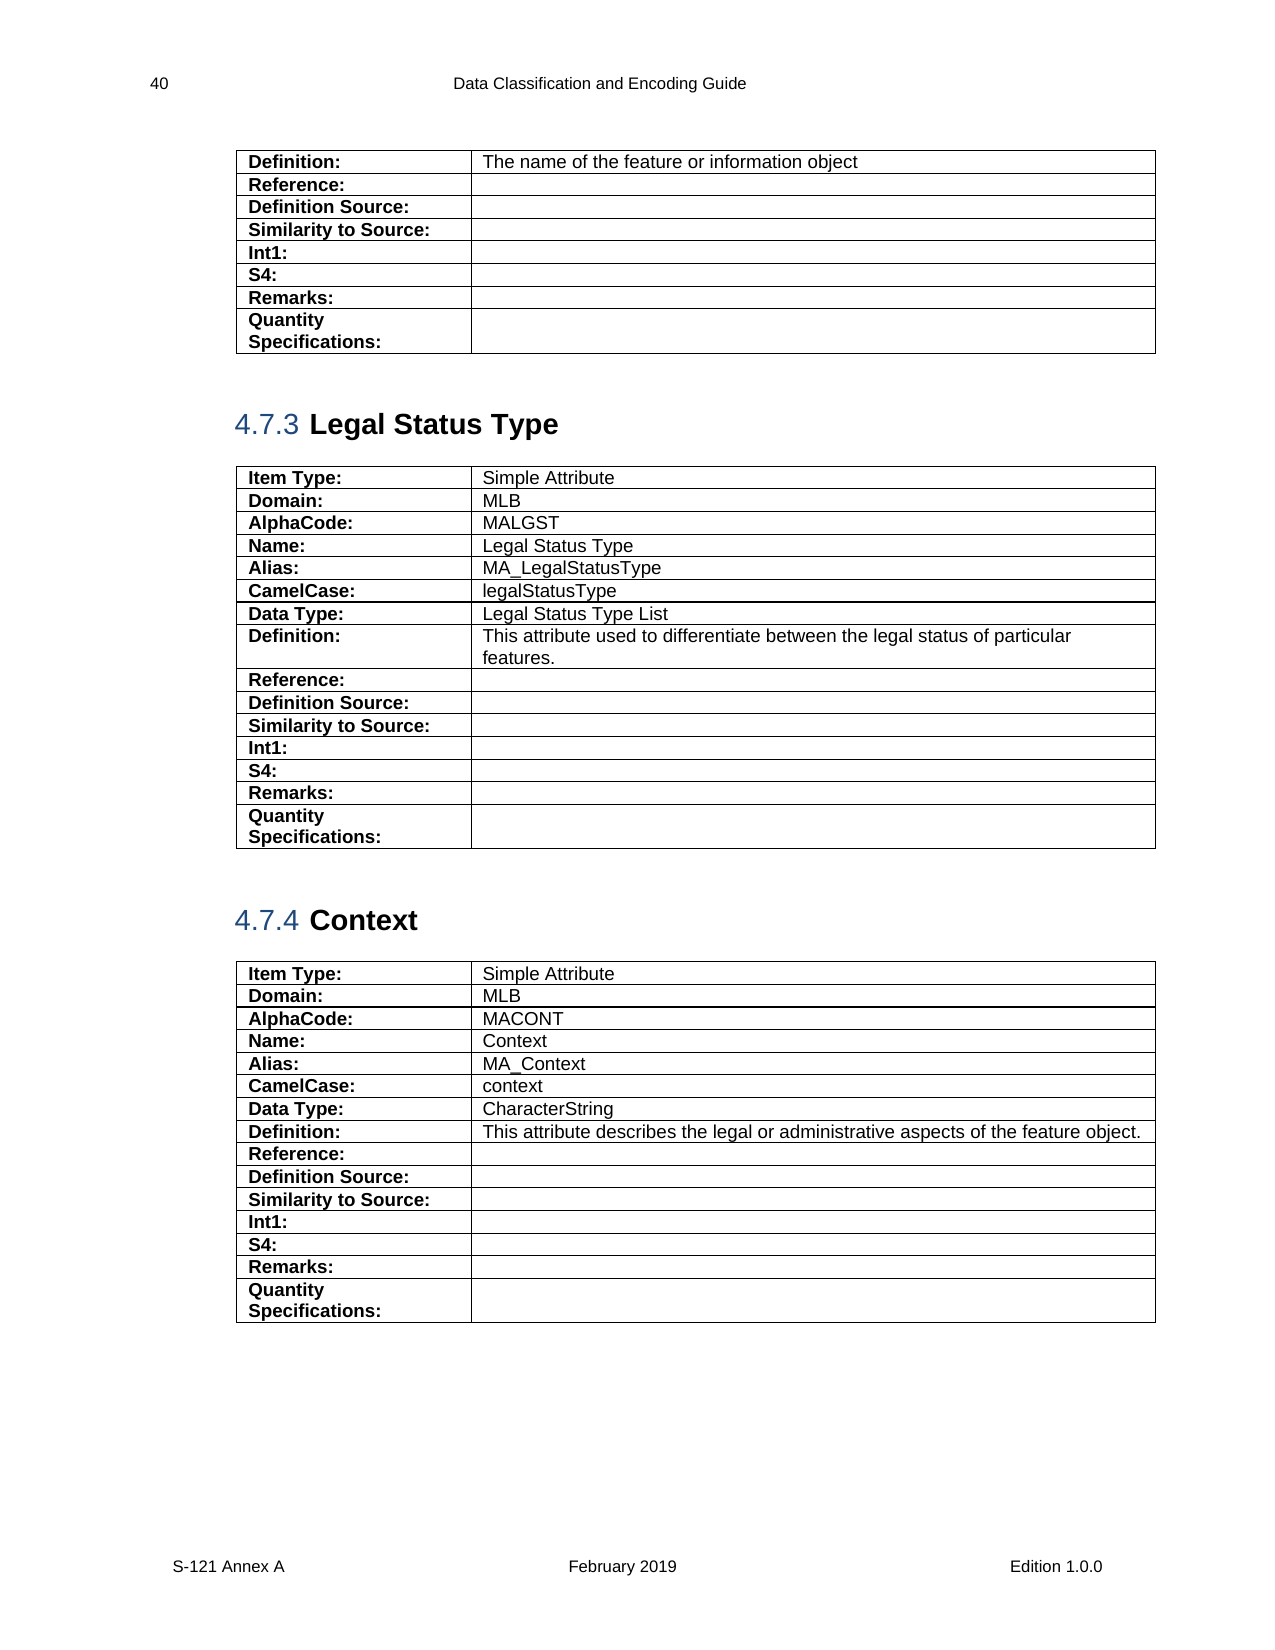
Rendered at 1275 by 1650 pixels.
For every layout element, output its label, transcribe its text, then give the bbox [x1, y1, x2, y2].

table_cell Name: [237, 535, 471, 556]
table_cell [472, 241, 1155, 263]
table_cell MALGST [472, 512, 1155, 533]
subtitle Legal Status Type [234, 407, 1125, 441]
table_cell [472, 737, 1155, 758]
table_cell Reference: [237, 174, 471, 195]
table_cell Int1: [237, 737, 471, 758]
table_cell CamelCase: [237, 580, 471, 601]
table_cell Similarity to Source: [237, 1188, 471, 1210]
table_cell context [472, 1075, 1155, 1097]
table_cell [472, 309, 1155, 352]
table_cell Data Type: [237, 603, 471, 624]
table_cell Legal Status Type [472, 535, 1155, 556]
table_cell CharacterString [472, 1098, 1155, 1119]
table_header Item Type: [237, 962, 471, 984]
table_cell Context [472, 1030, 1155, 1052]
table_cell Domain: [237, 489, 471, 511]
table_cell Reference: [237, 1143, 471, 1165]
table_cell [472, 1211, 1155, 1232]
table_cell Definition: [237, 151, 471, 173]
table_cell [472, 174, 1155, 195]
table_cell [472, 219, 1155, 240]
table_cell Domain: [237, 985, 471, 1006]
table_cell CamelCase: [237, 1075, 471, 1097]
table_cell [472, 1166, 1155, 1187]
table_cell Quantity Specifications: [237, 1279, 471, 1322]
table_cell MA_Context [472, 1053, 1155, 1074]
table_cell Alias: [237, 1053, 471, 1074]
table_cell Data Type: [237, 1098, 471, 1119]
table_cell [472, 264, 1155, 286]
table_cell legalStatusType [472, 580, 1155, 601]
table_cell Alias: [237, 557, 471, 579]
table_cell S4: [237, 760, 471, 781]
table_cell [472, 1279, 1155, 1322]
table_cell MLB [472, 985, 1155, 1006]
table_cell Name: [237, 1030, 471, 1052]
table_cell [472, 805, 1155, 848]
table_cell Similarity to Source: [237, 714, 471, 736]
table_cell [472, 1188, 1155, 1210]
table_cell Definition: [237, 1121, 471, 1142]
table_cell Legal Status Type List [472, 603, 1155, 624]
table_cell Quantity Specifications: [237, 805, 471, 848]
table_cell This attribute describes the legal or administrative aspects of the feature object. [472, 1121, 1155, 1142]
table_header Simple Attribute [472, 962, 1155, 984]
table_cell [472, 287, 1155, 308]
table_cell Int1: [237, 241, 471, 263]
table_cell [472, 1234, 1155, 1255]
table_cell Reference: [237, 669, 471, 691]
table_cell Definition Source: [237, 692, 471, 713]
table_header Simple Attribute [472, 467, 1155, 488]
table_cell Remarks: [237, 287, 471, 308]
table_cell AlphaCode: [237, 1008, 471, 1029]
table_cell Remarks: [237, 1256, 471, 1278]
table_cell This attribute used to differentiate between the legal status of particular features. [472, 625, 1155, 668]
table_cell Definition: [237, 625, 471, 668]
table_cell [472, 692, 1155, 713]
table_cell [472, 196, 1155, 218]
table_cell MLB [472, 489, 1155, 511]
table_cell MA_LegalStatusType [472, 557, 1155, 579]
table_cell [472, 1256, 1155, 1278]
table_cell Int1: [237, 1211, 471, 1232]
table_cell [472, 1143, 1155, 1165]
table_cell Remarks: [237, 782, 471, 804]
table_cell Quantity Specifications: [237, 309, 471, 352]
table_cell MACONT [472, 1008, 1155, 1029]
table_cell Definition Source: [237, 196, 471, 218]
table_cell AlphaCode: [237, 512, 471, 533]
table_cell The name of the feature or information object [472, 151, 1155, 173]
table_cell [472, 714, 1155, 736]
table_cell S4: [237, 1234, 471, 1255]
table_cell [472, 760, 1155, 781]
table_cell [472, 782, 1155, 804]
table_header Item Type: [237, 467, 471, 488]
table_cell [472, 669, 1155, 691]
table_cell S4: [237, 264, 471, 286]
table_cell Definition Source: [237, 1166, 471, 1187]
table_cell Similarity to Source: [237, 219, 471, 240]
subtitle Context [234, 903, 1125, 936]
